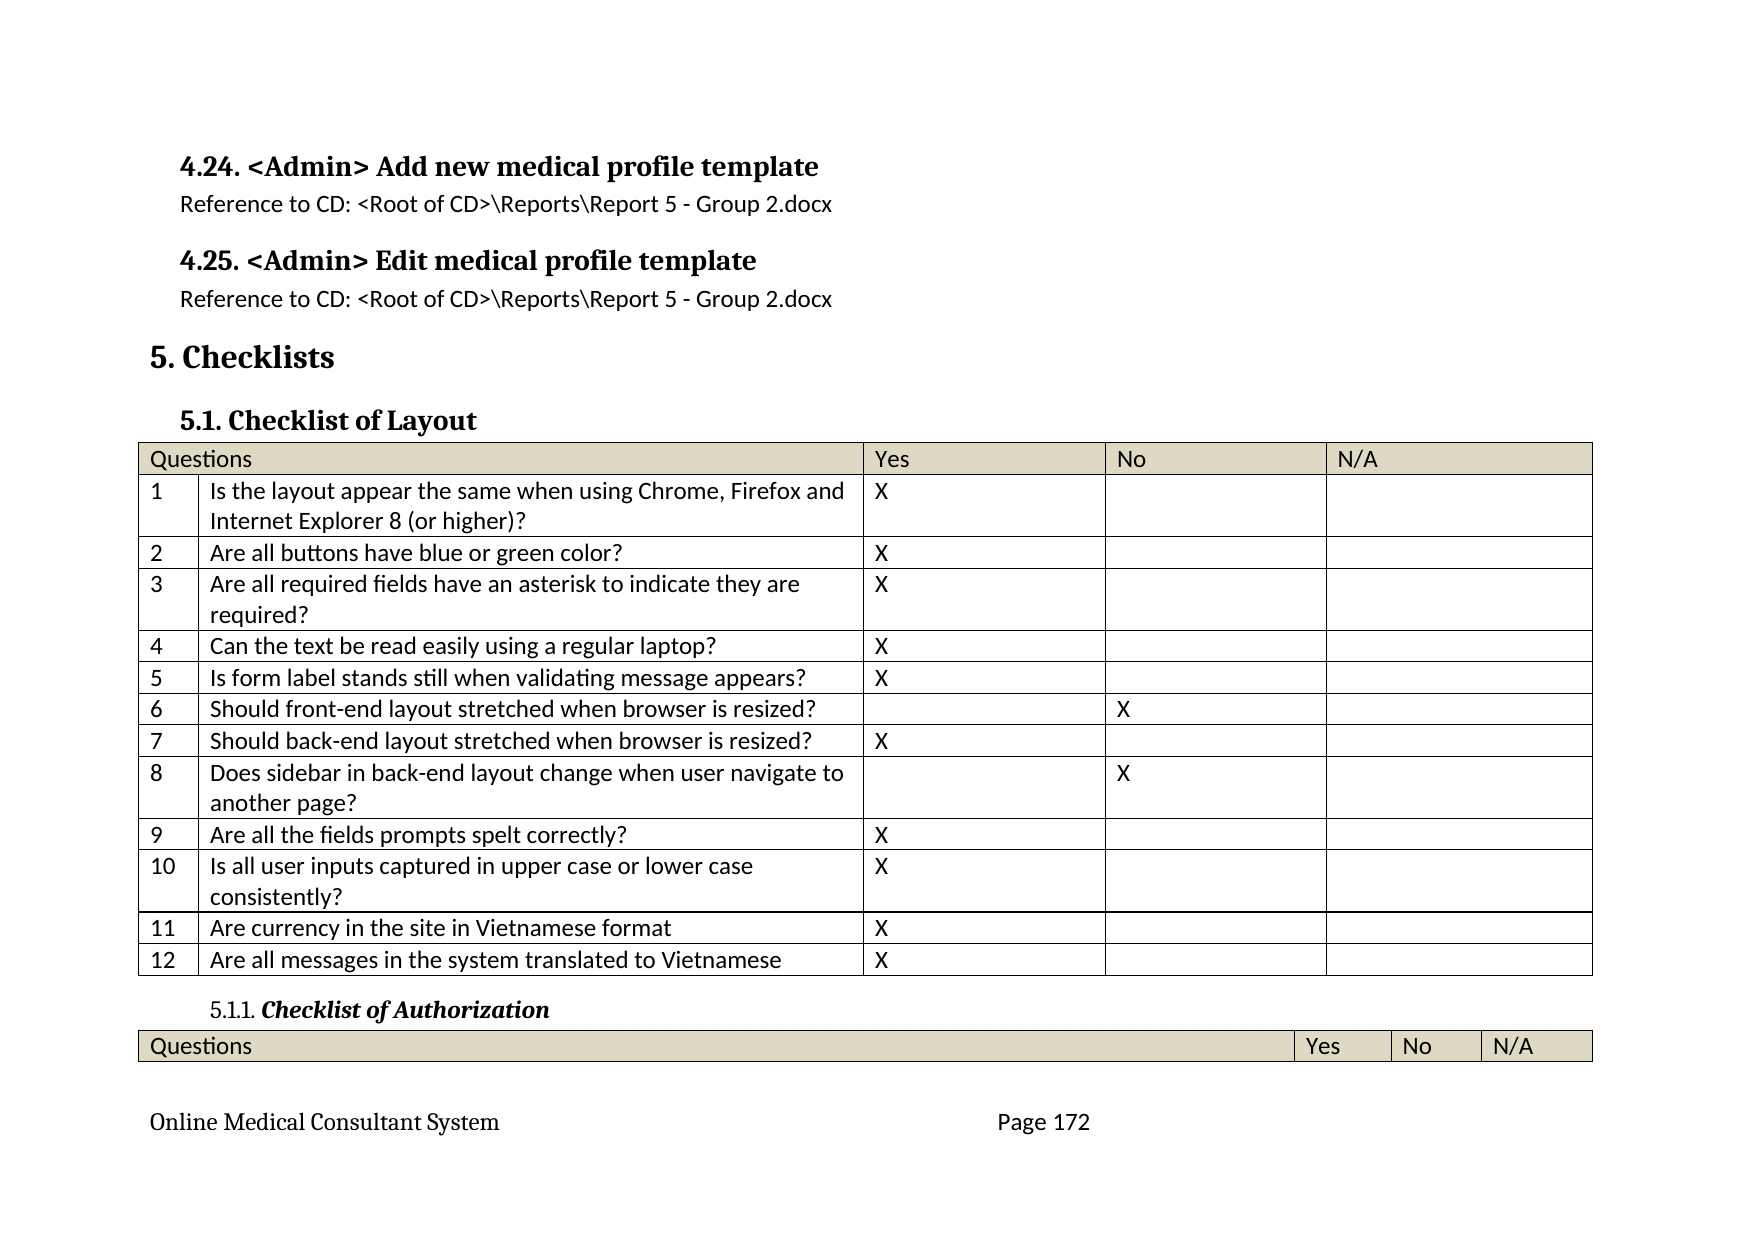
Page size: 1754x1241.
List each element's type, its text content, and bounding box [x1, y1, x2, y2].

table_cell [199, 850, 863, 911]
subtitle Checklist of Authorization [210, 996, 1604, 1025]
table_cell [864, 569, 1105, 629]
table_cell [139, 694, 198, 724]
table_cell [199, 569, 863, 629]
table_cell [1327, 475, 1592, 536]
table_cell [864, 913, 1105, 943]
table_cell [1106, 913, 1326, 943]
subtitle <Admin> Edit medical profile template [180, 244, 1604, 278]
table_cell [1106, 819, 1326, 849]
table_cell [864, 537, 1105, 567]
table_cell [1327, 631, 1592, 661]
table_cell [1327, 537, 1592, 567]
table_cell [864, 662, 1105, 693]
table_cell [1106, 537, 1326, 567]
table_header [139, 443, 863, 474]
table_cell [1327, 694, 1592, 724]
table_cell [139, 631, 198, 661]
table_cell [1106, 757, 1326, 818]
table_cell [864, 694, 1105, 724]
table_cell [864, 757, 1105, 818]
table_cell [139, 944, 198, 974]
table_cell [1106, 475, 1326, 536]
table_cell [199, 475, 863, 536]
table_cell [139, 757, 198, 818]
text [180, 283, 1604, 313]
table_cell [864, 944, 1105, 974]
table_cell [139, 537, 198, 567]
subtitle Checklist of Layout [180, 404, 1604, 437]
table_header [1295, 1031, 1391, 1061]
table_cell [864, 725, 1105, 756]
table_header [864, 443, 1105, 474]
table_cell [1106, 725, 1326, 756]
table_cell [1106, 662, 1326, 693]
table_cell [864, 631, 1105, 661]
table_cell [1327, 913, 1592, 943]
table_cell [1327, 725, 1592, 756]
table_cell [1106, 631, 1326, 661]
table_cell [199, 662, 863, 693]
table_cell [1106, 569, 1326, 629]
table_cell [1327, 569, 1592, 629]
subtitle Checklists [150, 339, 1604, 377]
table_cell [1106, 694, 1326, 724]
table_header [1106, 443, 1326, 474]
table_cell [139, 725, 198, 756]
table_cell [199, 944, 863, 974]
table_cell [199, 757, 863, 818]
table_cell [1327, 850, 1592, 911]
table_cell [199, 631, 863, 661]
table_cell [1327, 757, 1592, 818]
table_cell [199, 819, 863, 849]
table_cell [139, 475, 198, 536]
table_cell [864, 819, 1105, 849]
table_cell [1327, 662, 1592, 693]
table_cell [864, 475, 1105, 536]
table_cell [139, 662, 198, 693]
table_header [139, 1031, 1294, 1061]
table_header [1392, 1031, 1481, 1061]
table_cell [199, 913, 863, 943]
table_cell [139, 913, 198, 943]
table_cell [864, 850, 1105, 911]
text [180, 188, 1604, 219]
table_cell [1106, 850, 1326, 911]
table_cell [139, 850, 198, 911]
subtitle <Admin> Add new medical profile template [180, 150, 1604, 183]
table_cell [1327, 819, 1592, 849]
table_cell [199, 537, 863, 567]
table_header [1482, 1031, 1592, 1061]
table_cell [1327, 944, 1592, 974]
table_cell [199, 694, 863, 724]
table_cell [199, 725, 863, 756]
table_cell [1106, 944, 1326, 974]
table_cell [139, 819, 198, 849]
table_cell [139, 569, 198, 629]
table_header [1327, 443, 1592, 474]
